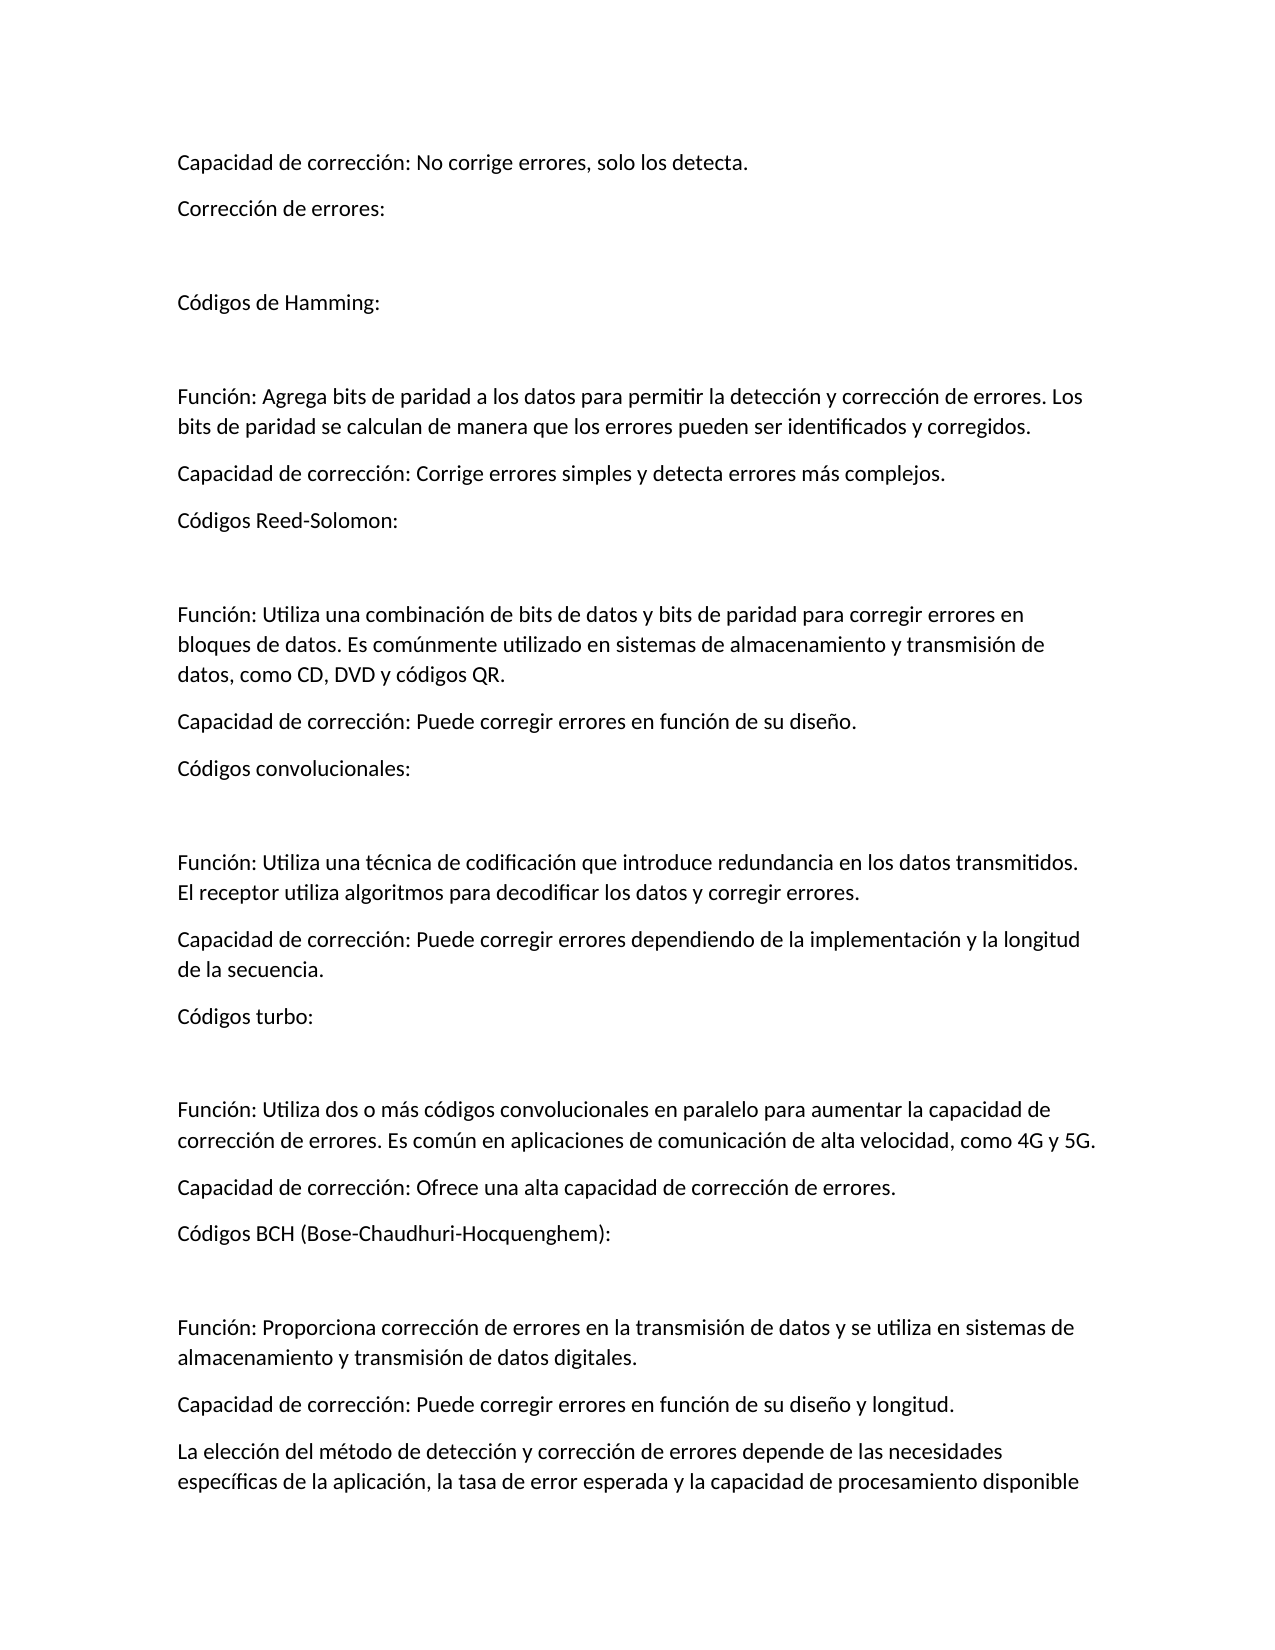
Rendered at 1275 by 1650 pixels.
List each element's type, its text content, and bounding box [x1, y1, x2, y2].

text Función: Proporciona corrección de errores en la transmisión de datos y se utiliza en sistemas de almacenamiento y transmisión de datos digitales. [177, 1313, 1098, 1371]
text Códigos turbo: [177, 1002, 1098, 1030]
text Códigos de Hamming: [177, 288, 1098, 316]
text Capacidad de corrección: Puede corregir errores en función de su diseño. [177, 707, 1098, 735]
text Códigos convolucionales: [177, 754, 1098, 782]
text Función: Utiliza una combinación de bits de datos y bits de paridad para corregir errores en bloques de datos. Es comúnmente utilizado en sistemas de almacenamiento y transmisión de datos, como CD, DVD y códigos QR. [177, 600, 1098, 688]
text Función: Agrega bits de paridad a los datos para permitir la detección y corrección de errores. Los bits de paridad se calculan de manera que los errores pueden ser identificados y corregidos. [177, 382, 1098, 440]
text Función: Utiliza dos o más códigos convolucionales en paralelo para aumentar la capacidad de corrección de errores. Es común en aplicaciones de comunicación de alta velocidad, como 4G y 5G. [177, 1096, 1098, 1154]
text Corrección de errores: [177, 194, 1098, 222]
text Capacidad de corrección: Corrige errores simples y detecta errores más complejos. [177, 459, 1098, 487]
text Códigos BCH (Bose-Chaudhuri-Hocquenghem): [177, 1219, 1098, 1247]
text Capacidad de corrección: Puede corregir errores en función de su diseño y longitud. [177, 1390, 1098, 1418]
text Capacidad de corrección: Puede corregir errores dependiendo de la implementación y la longitud de la secuencia. [177, 925, 1098, 983]
text Función: Utiliza una técnica de codificación que introduce redundancia en los datos transmitidos. El receptor utiliza algoritmos para decodificar los datos y corregir errores. [177, 848, 1098, 906]
text Capacidad de corrección: No corrige errores, solo los detecta. [177, 148, 1098, 176]
text Capacidad de corrección: Ofrece una alta capacidad de corrección de errores. [177, 1173, 1098, 1201]
text Códigos Reed-Solomon: [177, 506, 1098, 534]
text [177, 1437, 1098, 1495]
